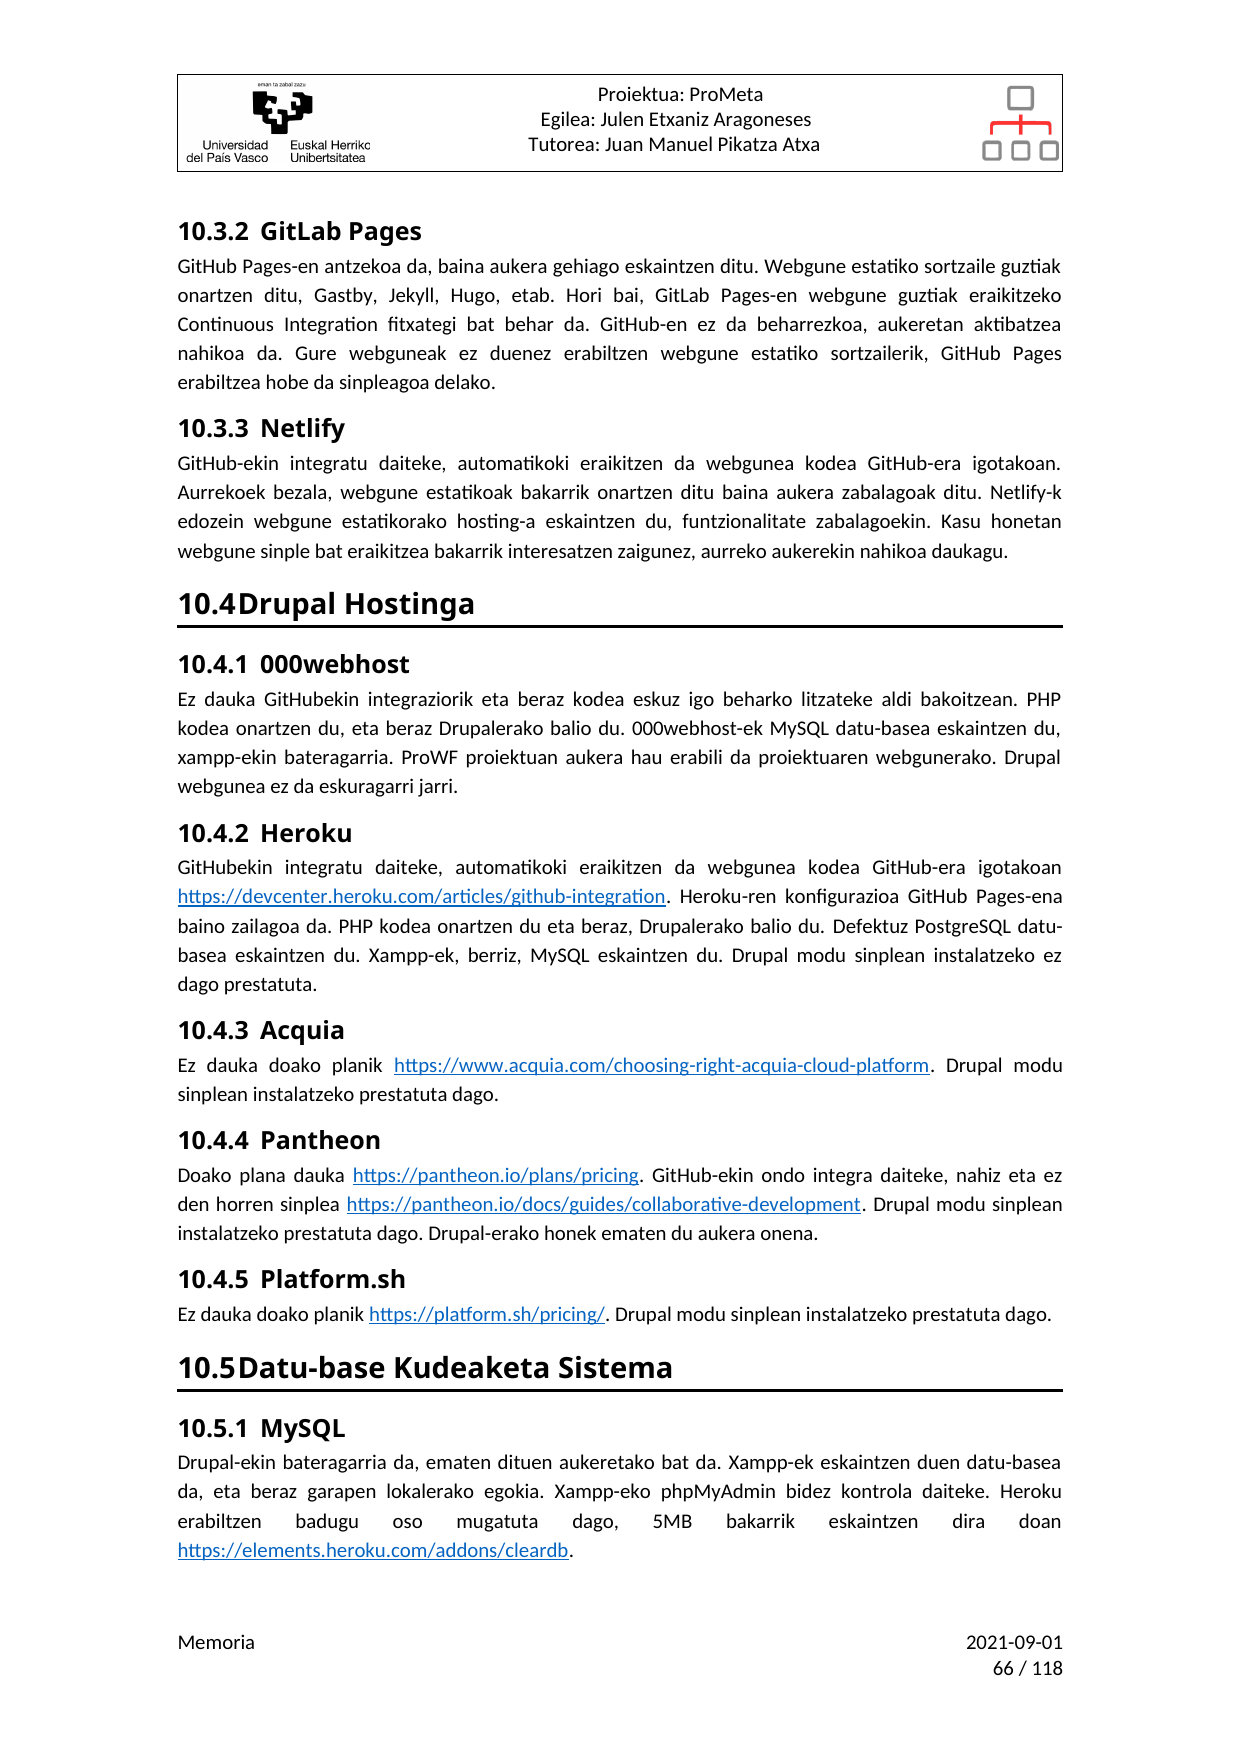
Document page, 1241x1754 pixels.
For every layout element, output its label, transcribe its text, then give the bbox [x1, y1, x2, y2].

subtitle Drupal Hostinga [177, 584, 1063, 625]
text Ez dauka GitHubekin integraziorik eta beraz kodea eskuz igo beharko litzateke aldi bakoitzean. PHP kodea onartzen du, eta beraz Drupalerako balio du. 000webhost-ek MySQL datu-basea eskaintzen du, xampp-ekin bateragarria. ProWF proiektuan aukera hau erabili da proiektuaren webgunerako. Drupal webgunea ez da eskuragarri jarri. [177, 686, 1063, 799]
subtitle Acquia [177, 1013, 1063, 1047]
subtitle 000webhost [177, 647, 1063, 681]
subtitle Netlify [177, 411, 1063, 445]
subtitle GitLab Pages [177, 214, 1063, 248]
text Ez dauka doako planik https://www.acquia.com/choosing-right-acquia-cloud-platform. Drupal modu sinplean instalatzeko prestatuta dago. [177, 1052, 1063, 1107]
picture [978, 80, 1060, 162]
text Doako plana dauka https://pantheon.io/plans/pricing. GitHub-ekin ondo integra daiteke, nahiz eta ez den horren sinplea https://pantheon.io/docs/guides/collaborative-development. Drupal modu sinplean instalatzeko prestatuta dago. Drupal-erako honek ematen du aukera onena. [177, 1162, 1063, 1246]
subtitle Heroku [177, 815, 1063, 849]
subtitle Pantheon [177, 1123, 1063, 1157]
text Drupal-ekin bateragarria da, ematen dituen aukeretako bat da. Xampp-ek eskaintzen duen datu-basea da, eta beraz garapen lokalerako egokia. Xampp-eko phpMyAdmin bidez kontrola daiteke. Heroku erabiltzen badugu oso mugatuta dago, 5MB bakarrik eskaintzen dira doan https://elements.heroku.com/addons/cleardb. [177, 1449, 1063, 1562]
text Ez dauka doako planik https://platform.sh/pricing/. Drupal modu sinplean instalatzeko prestatuta dago. [177, 1301, 1063, 1327]
subtitle MySQL [177, 1410, 1063, 1444]
subtitle Datu-base Kudeaketa Sistema [177, 1347, 1063, 1389]
text GitHub-ekin integratu daiteke, automatikoki eraikitzen da webgunea kodea GitHub-era igotakoan. Aurrekoek bezala, webgune estatikoak bakarrik onartzen ditu baina aukera zabalagoak ditu. Netlify-k edozein webgune estatikorako hosting-a eskaintzen du, funtzionalitate zabalagoekin. Kasu honetan webgune sinple bat eraikitzea bakarrik interesatzen zaigunez, aurreko aukerekin nahikoa daukagu. [177, 450, 1063, 563]
subtitle Platform.sh [177, 1262, 1063, 1296]
picture [182, 81, 370, 162]
text GitHubekin integratu daiteke, automatikoki eraikitzen da webgunea kodea GitHub-era igotakoan https://devcenter.heroku.com/articles/github-integration. Heroku-ren konfigurazioa GitHub Pages-ena baino zailagoa da. PHP kodea onartzen du eta beraz, Drupalerako balio du. Defektuz PostgreSQL datu-basea eskaintzen du. Xampp-ek, berriz, MySQL eskaintzen du. Drupal modu sinplean instalatzeko ez dago prestatuta. [177, 854, 1063, 997]
text GitHub Pages-en antzekoa da, baina aukera gehiago eskaintzen ditu. Webgune estatiko sortzaile guztiak onartzen ditu, Gastby, Jekyll, Hugo, etab. Hori bai, GitLab Pages-en webgune guztiak eraikitzeko Continuous Integration fitxategi bat behar da. GitHub-en ez da beharrezkoa, aukeretan aktibatzea nahikoa da. Gure webguneak ez duenez erabiltzen webgune estatiko sortzailerik, GitHub Pages erabiltzea hobe da sinpleagoa delako. [177, 253, 1063, 395]
